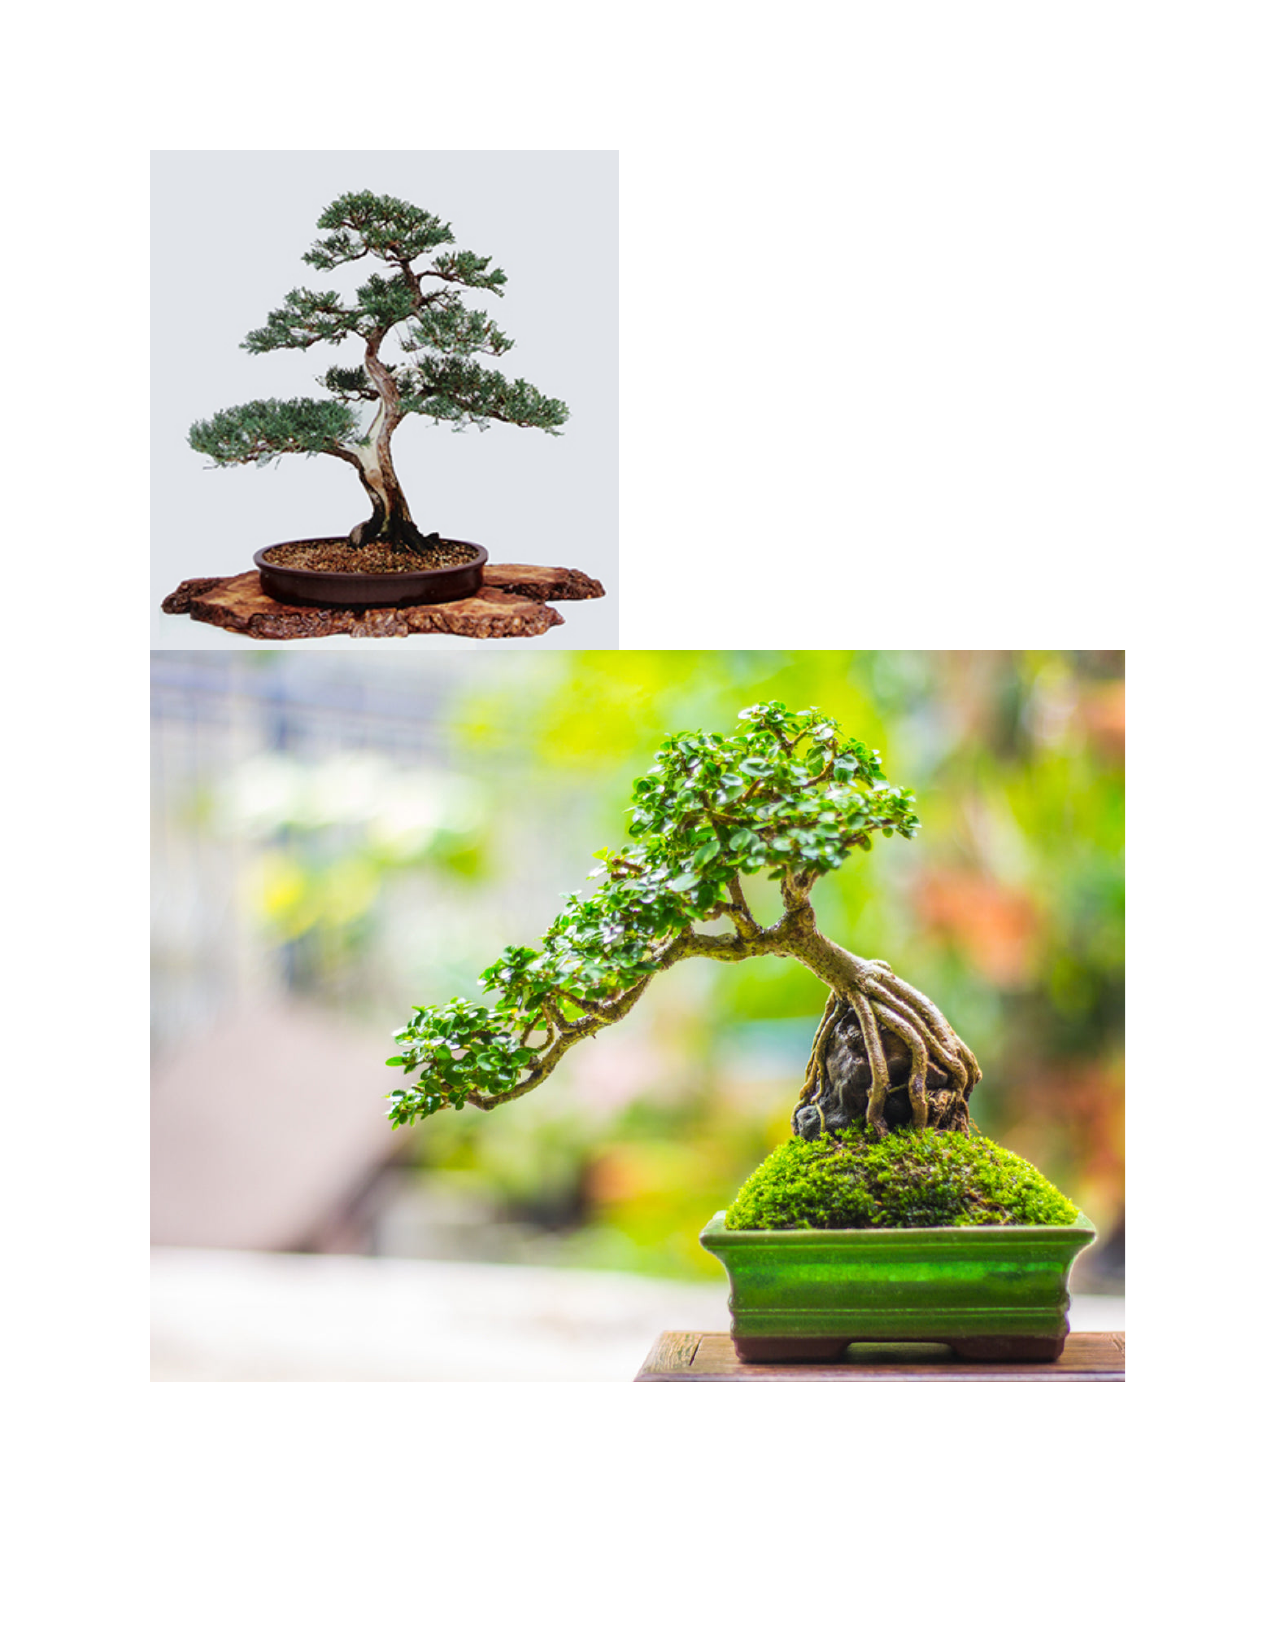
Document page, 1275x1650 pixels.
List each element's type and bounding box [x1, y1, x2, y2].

picture [150, 150, 1125, 1382]
